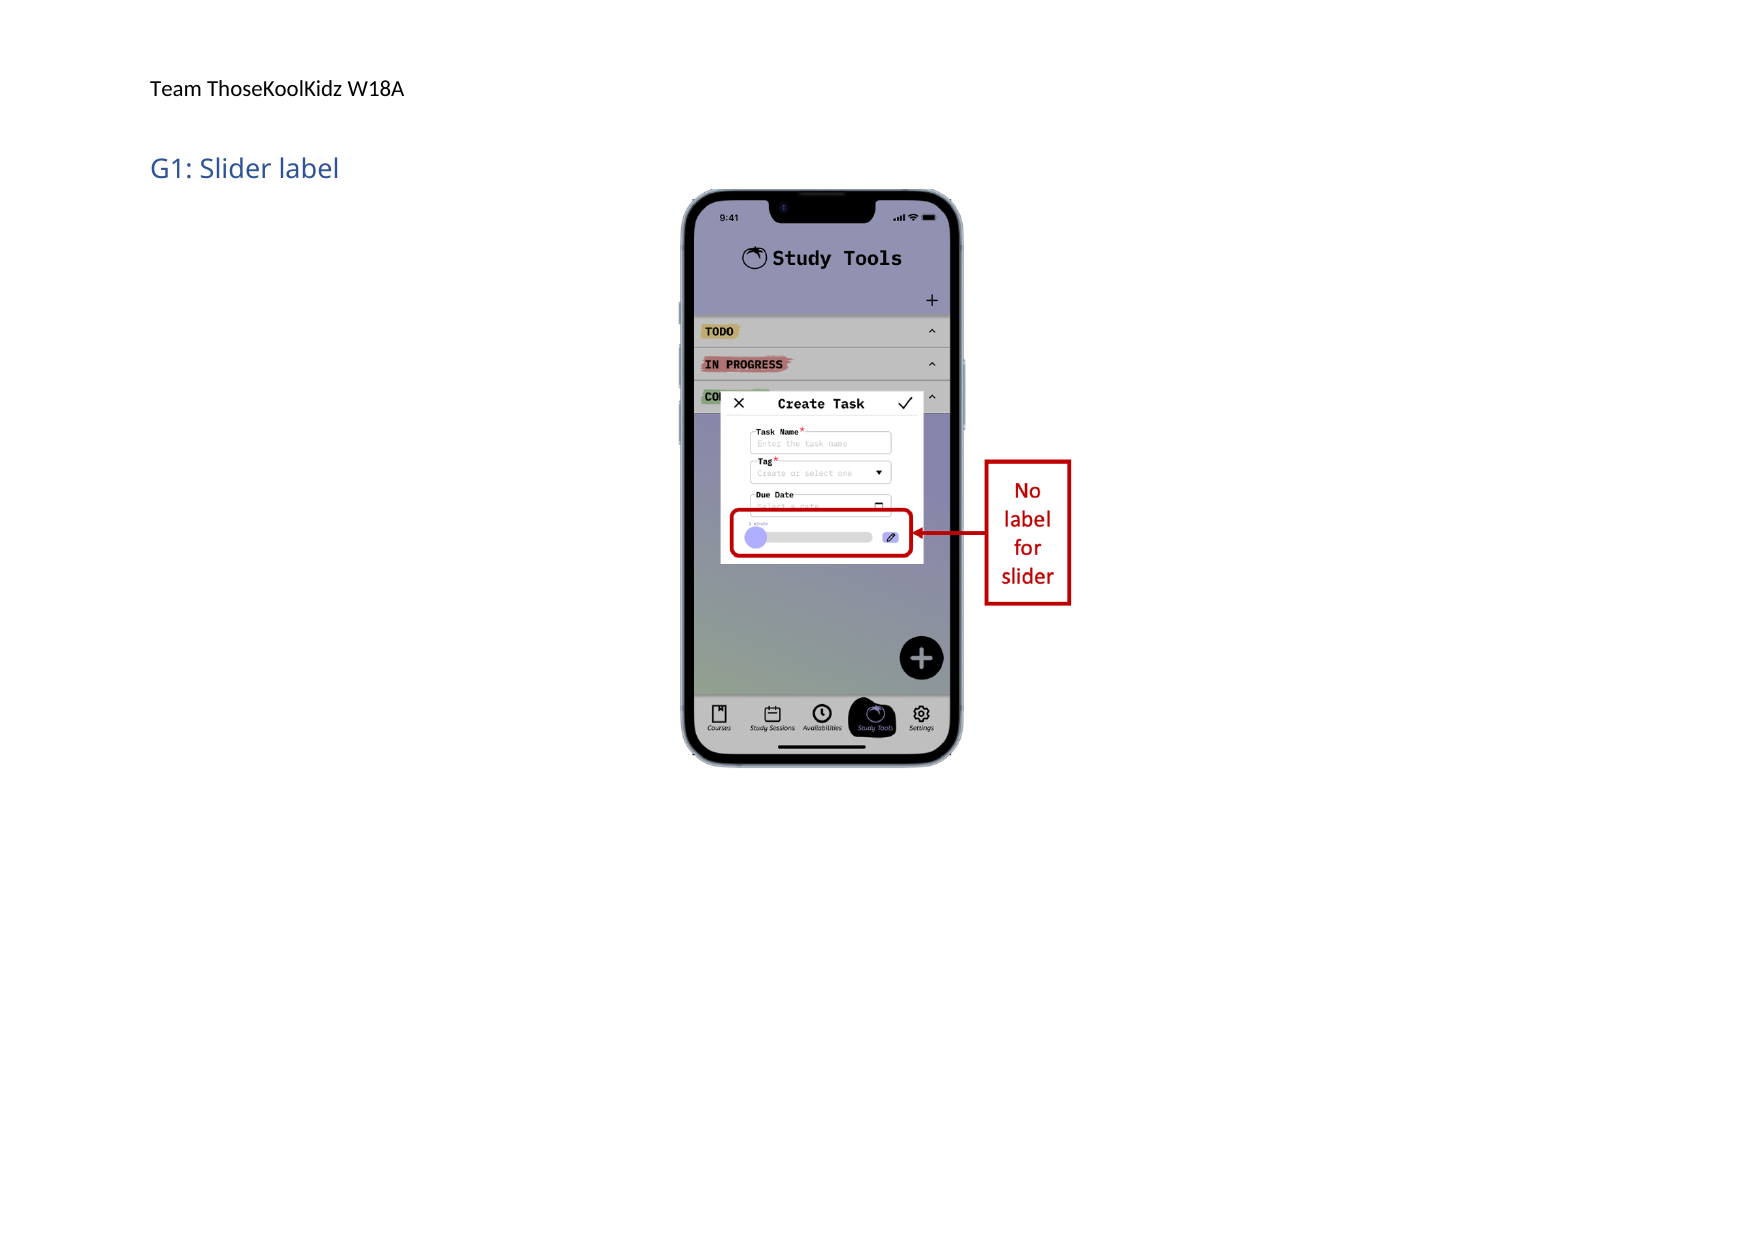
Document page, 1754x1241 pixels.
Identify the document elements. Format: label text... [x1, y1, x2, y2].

subtitle G1: Slider label [150, 150, 1604, 187]
picture [678, 189, 1076, 775]
